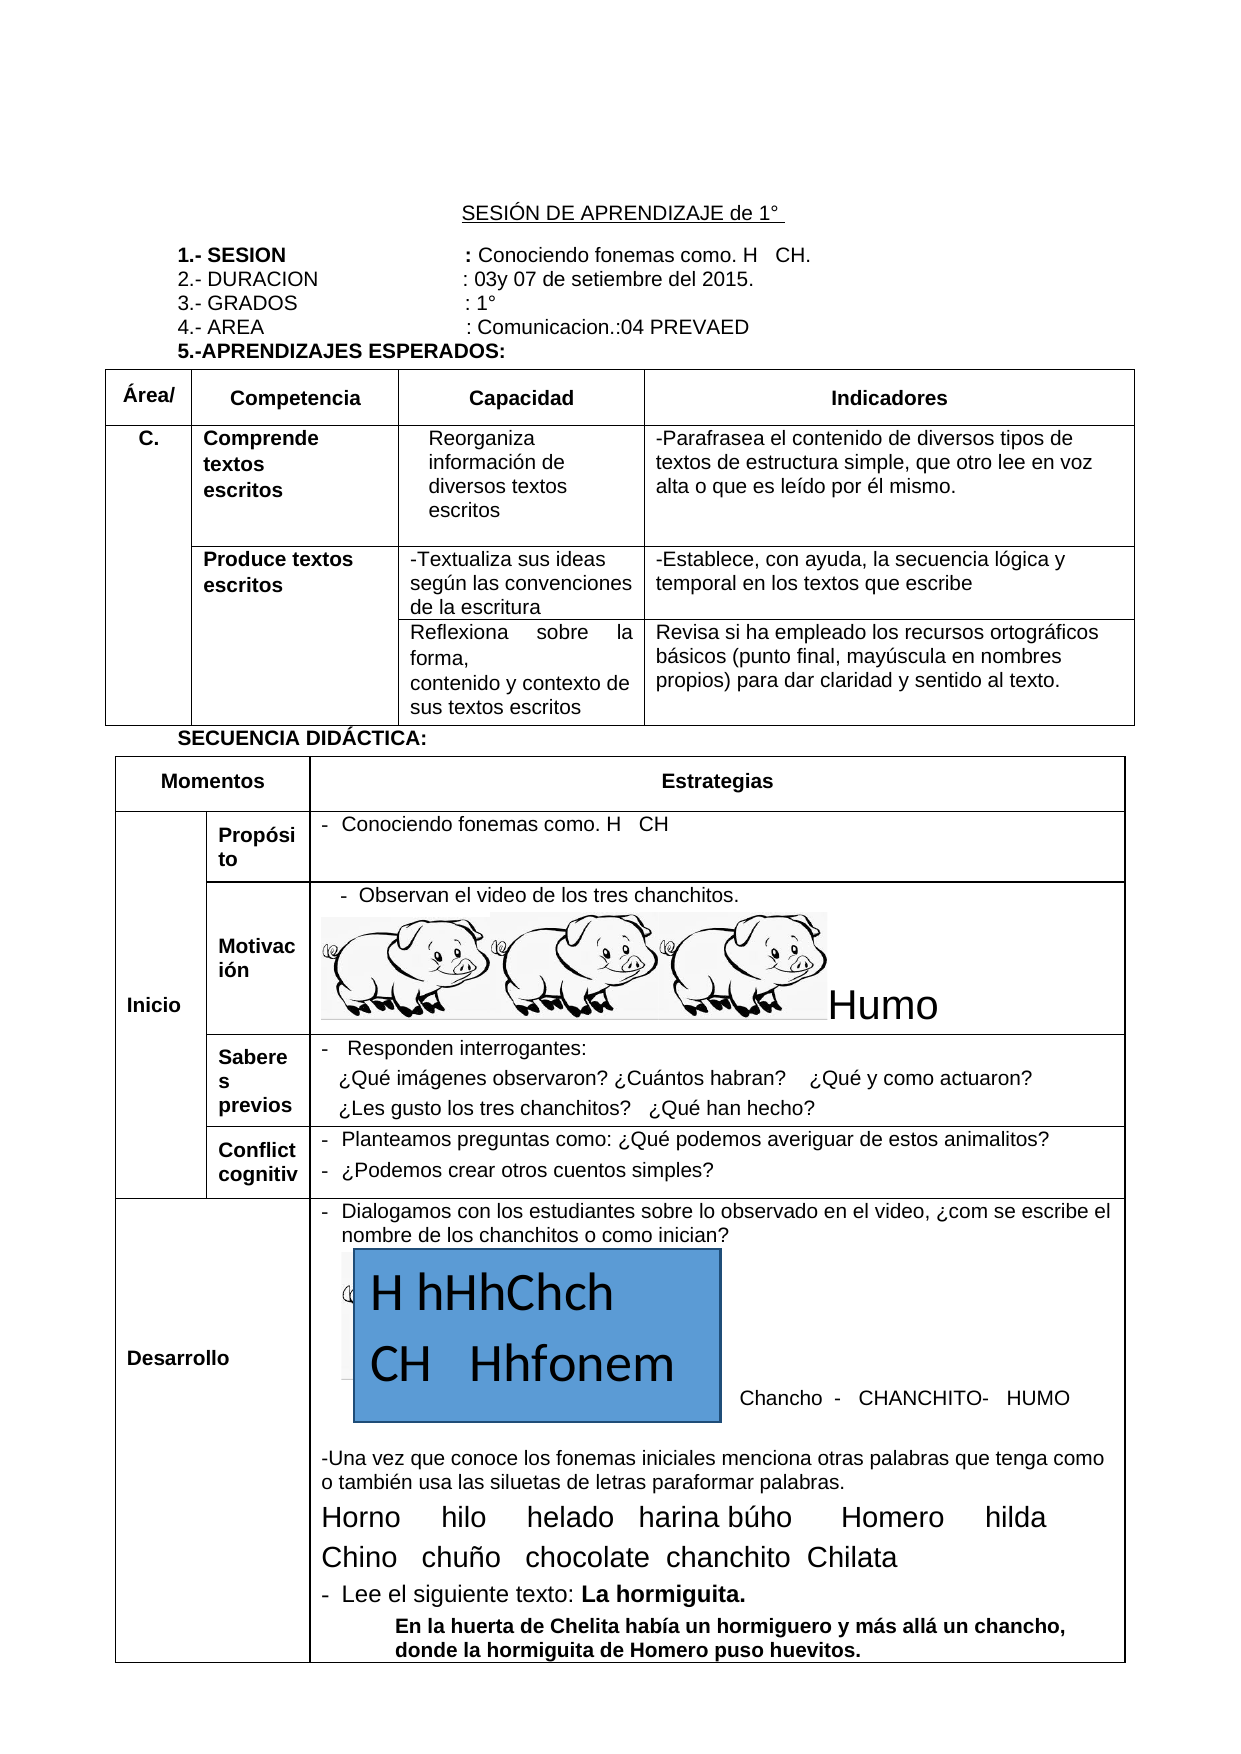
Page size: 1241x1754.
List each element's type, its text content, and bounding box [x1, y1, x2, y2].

table_cell Desarrollo [116, 1199, 309, 1662]
table_cell Planteamos preguntas como: ¿Qué podemos averiguar de estos animalitos? ¿Podemos crear otros cuentos simples? [311, 1127, 1124, 1197]
table_cell Conociendo fonemas como. H CH [311, 812, 1124, 881]
table_cell Conflictcognitiv [207, 1127, 309, 1197]
table_cell -Parafrasea el contenido de diversos tipos de textos de estructura simple, que otro lee en voz alta o que es leído por él mismo. [645, 426, 1134, 546]
table_cell Propósito [207, 812, 309, 881]
table_header Competencia [192, 370, 398, 425]
table_cell Responden interrogantes: ¿Qué imágenes observaron? ¿Cuántos habran? ¿Qué y como actuaron? ¿Les gusto los tres chanchitos? ¿Qué han hecho? [311, 1035, 1124, 1126]
table_cell -Textualiza sus ideas según las convenciones de la escritura [399, 547, 644, 618]
table_header Momentos [116, 757, 309, 811]
table_header Área/ [106, 370, 191, 425]
table_header Indicadores [645, 370, 1134, 425]
text 3.- GRADOS : 1° [177, 291, 1063, 315]
table_cell -Establece, con ayuda, la secuencia lógica y temporal en los textos que escribe [645, 547, 1134, 618]
text 2.- DURACION : 03y 07 de setiembre del 2015. [177, 267, 1063, 291]
table_cell C. [106, 426, 191, 725]
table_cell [311, 1199, 1124, 1662]
table_cell Produce textos escritos [192, 547, 398, 725]
table_cell Observan el video de los tres chanchitos. Humo [311, 883, 1124, 1034]
text 1.- SESION : Conociendo fonemas como. H CH. [177, 243, 1063, 267]
table_cell Comprende textos escritos [192, 426, 398, 546]
text SESIÓN DE APRENDIZAJE de 1° [177, 201, 1063, 225]
text 4.- AREA : Comunicacion.:04 PREVAED [177, 315, 1063, 339]
picture [341, 1252, 353, 1380]
text 5.-APRENDIZAJES ESPERADOS: [177, 339, 1063, 363]
table_cell Motivación [207, 883, 309, 1034]
table_header Estrategias [311, 757, 1124, 811]
picture [321, 912, 828, 1020]
table_cell Reflexiona sobre la forma, contenido y contexto de sus textos escritos [399, 620, 644, 725]
table_cell Reorganiza información de diversos textos escritos [399, 426, 644, 546]
table_cell Inicio [116, 812, 206, 1197]
table_cell Revisa si ha empleado los recursos ortográficos básicos (punto final, mayúscula en nombres propios) para dar claridad y sentido al texto. [645, 620, 1134, 725]
text SECUENCIA DIDÁCTICA: [177, 726, 1063, 750]
table_cell Saberes previos [207, 1035, 309, 1126]
table_header Capacidad [399, 370, 644, 425]
